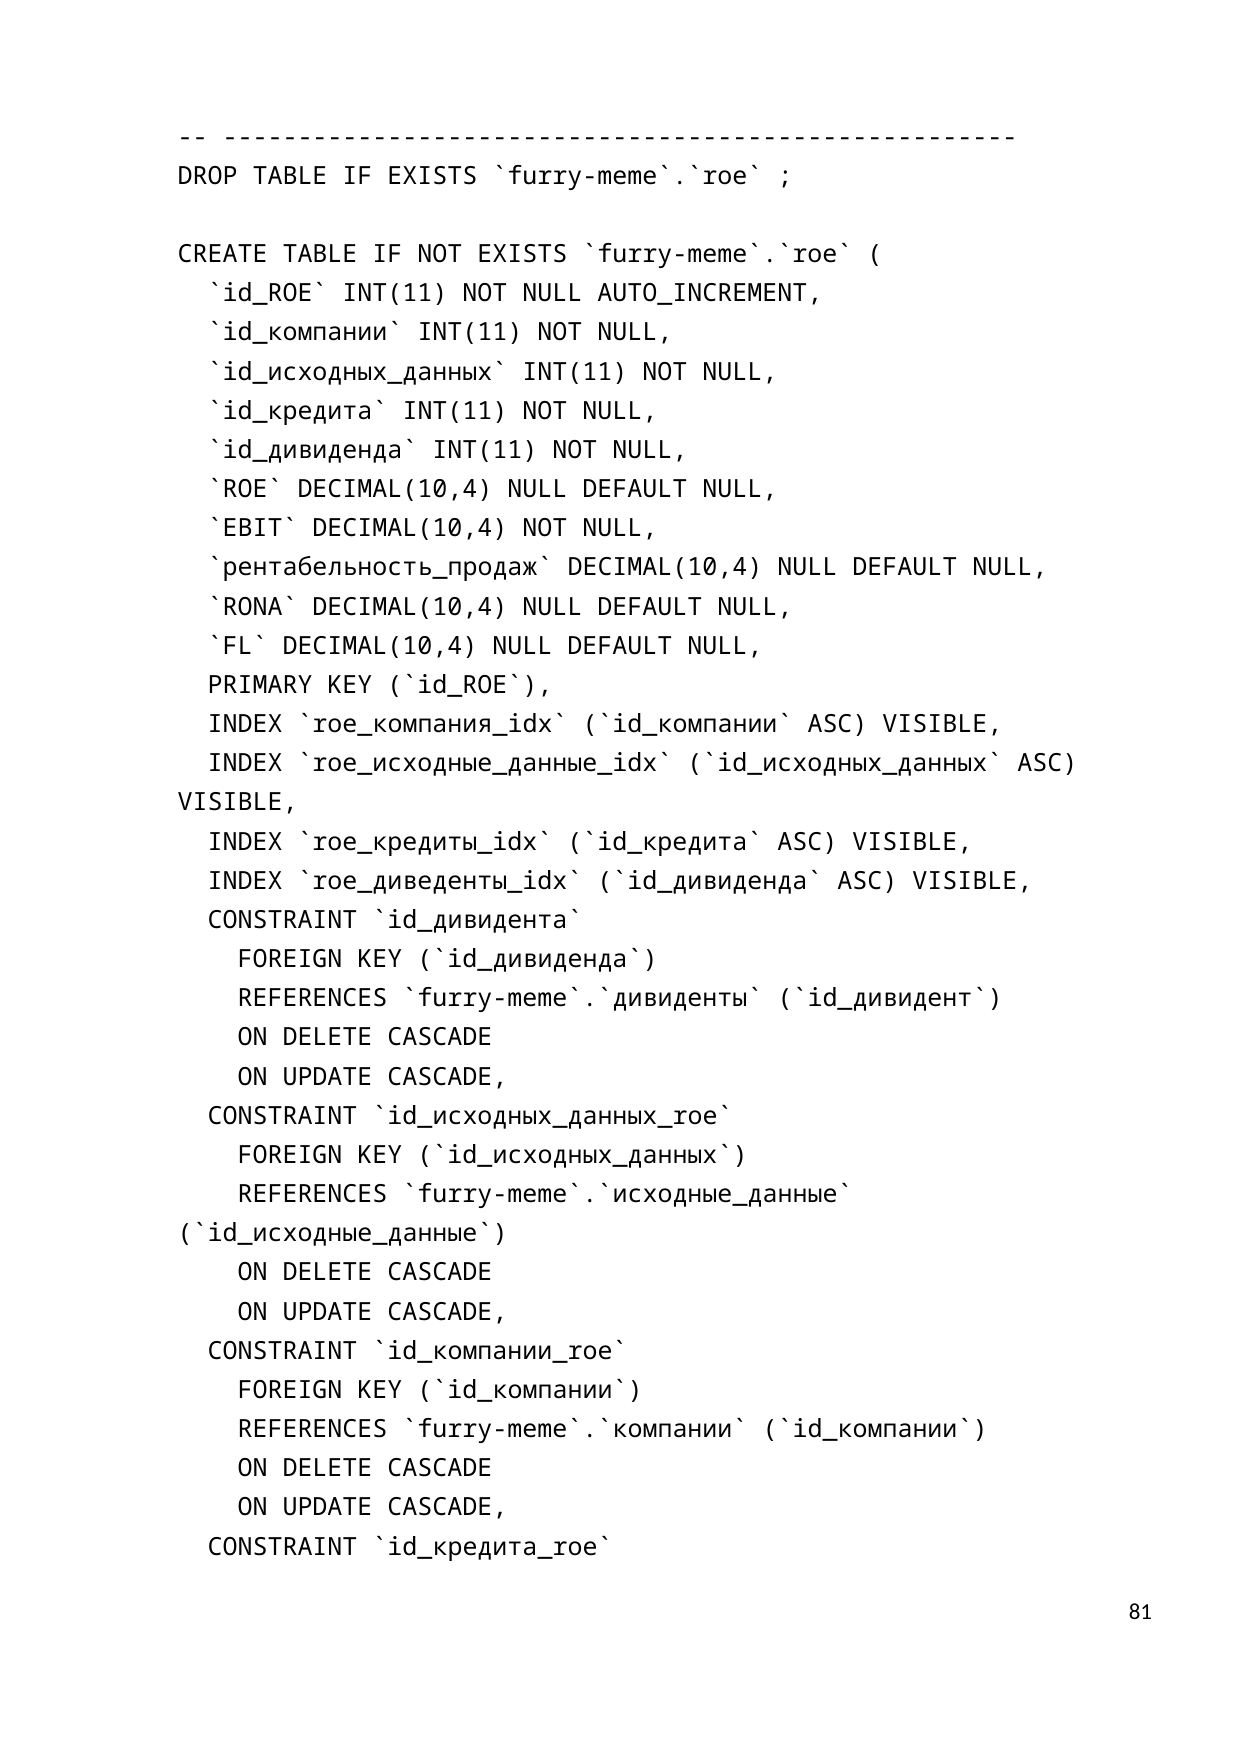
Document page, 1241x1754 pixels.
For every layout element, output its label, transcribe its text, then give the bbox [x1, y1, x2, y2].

text `id_кредита` INT(11) NOT NULL, [177, 392, 1152, 426]
text DROP TABLE IF EXISTS `furry-meme`.`roe` ; [177, 157, 1152, 191]
text REFERENCES `furry-meme`.`дивиденты` (`id_дивидент`) [177, 980, 1152, 1014]
text `ROE` DECIMAL(10,4) NULL DEFAULT NULL, [177, 471, 1152, 505]
text CONSTRAINT `id_дивидента` [177, 901, 1152, 936]
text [177, 118, 1152, 152]
text REFERENCES `furry-meme`.`исходные_данные` (`id_исходные_данные`) [177, 1176, 1152, 1249]
text `RONA` DECIMAL(10,4) NULL DEFAULT NULL, [177, 588, 1152, 622]
text `EBIT` DECIMAL(10,4) NOT NULL, [177, 510, 1152, 544]
text ON UPDATE CASCADE, [177, 1293, 1152, 1327]
text ON DELETE CASCADE [177, 1450, 1152, 1484]
text CONSTRAINT `id_компании_roe` [177, 1332, 1152, 1366]
text ON DELETE CASCADE [177, 1254, 1152, 1288]
text `FL` DECIMAL(10,4) NULL DEFAULT NULL, [177, 627, 1152, 661]
text `id_дивиденда` INT(11) NOT NULL, [177, 431, 1152, 466]
text PRIMARY KEY (`id_ROE`), [177, 666, 1152, 701]
text `id_исходных_данных` INT(11) NOT NULL, [177, 353, 1152, 387]
text `id_ROE` INT(11) NOT NULL AUTO_INCREMENT, [177, 275, 1152, 309]
text `рентабельность_продаж` DECIMAL(10,4) NULL DEFAULT NULL, [177, 549, 1152, 583]
text INDEX `roe_исходные_данные_idx` (`id_исходных_данных` ASC) VISIBLE, [177, 745, 1152, 818]
text ON DELETE CASCADE [177, 1019, 1152, 1053]
text FOREIGN KEY (`id_дивиденда`) [177, 941, 1152, 975]
text FOREIGN KEY (`id_компании`) [177, 1371, 1152, 1406]
text CONSTRAINT `id_исходных_данных_roe` [177, 1097, 1152, 1131]
text `id_компании` INT(11) NOT NULL, [177, 314, 1152, 348]
text ON UPDATE CASCADE, [177, 1489, 1152, 1523]
text ON UPDATE CASCADE, [177, 1058, 1152, 1092]
text CONSTRAINT `id_кредита_roe` [177, 1528, 1152, 1562]
text REFERENCES `furry-meme`.`компании` (`id_компании`) [177, 1411, 1152, 1445]
text CREATE TABLE IF NOT EXISTS `furry-meme`.`roe` ( [177, 236, 1152, 270]
text INDEX `roe_компания_idx` (`id_компании` ASC) VISIBLE, [177, 706, 1152, 740]
text INDEX `roe_диведенты_idx` (`id_дивиденда` ASC) VISIBLE, [177, 862, 1152, 896]
text INDEX `roe_кредиты_idx` (`id_кредита` ASC) VISIBLE, [177, 823, 1152, 857]
text FOREIGN KEY (`id_исходных_данных`) [177, 1136, 1152, 1171]
